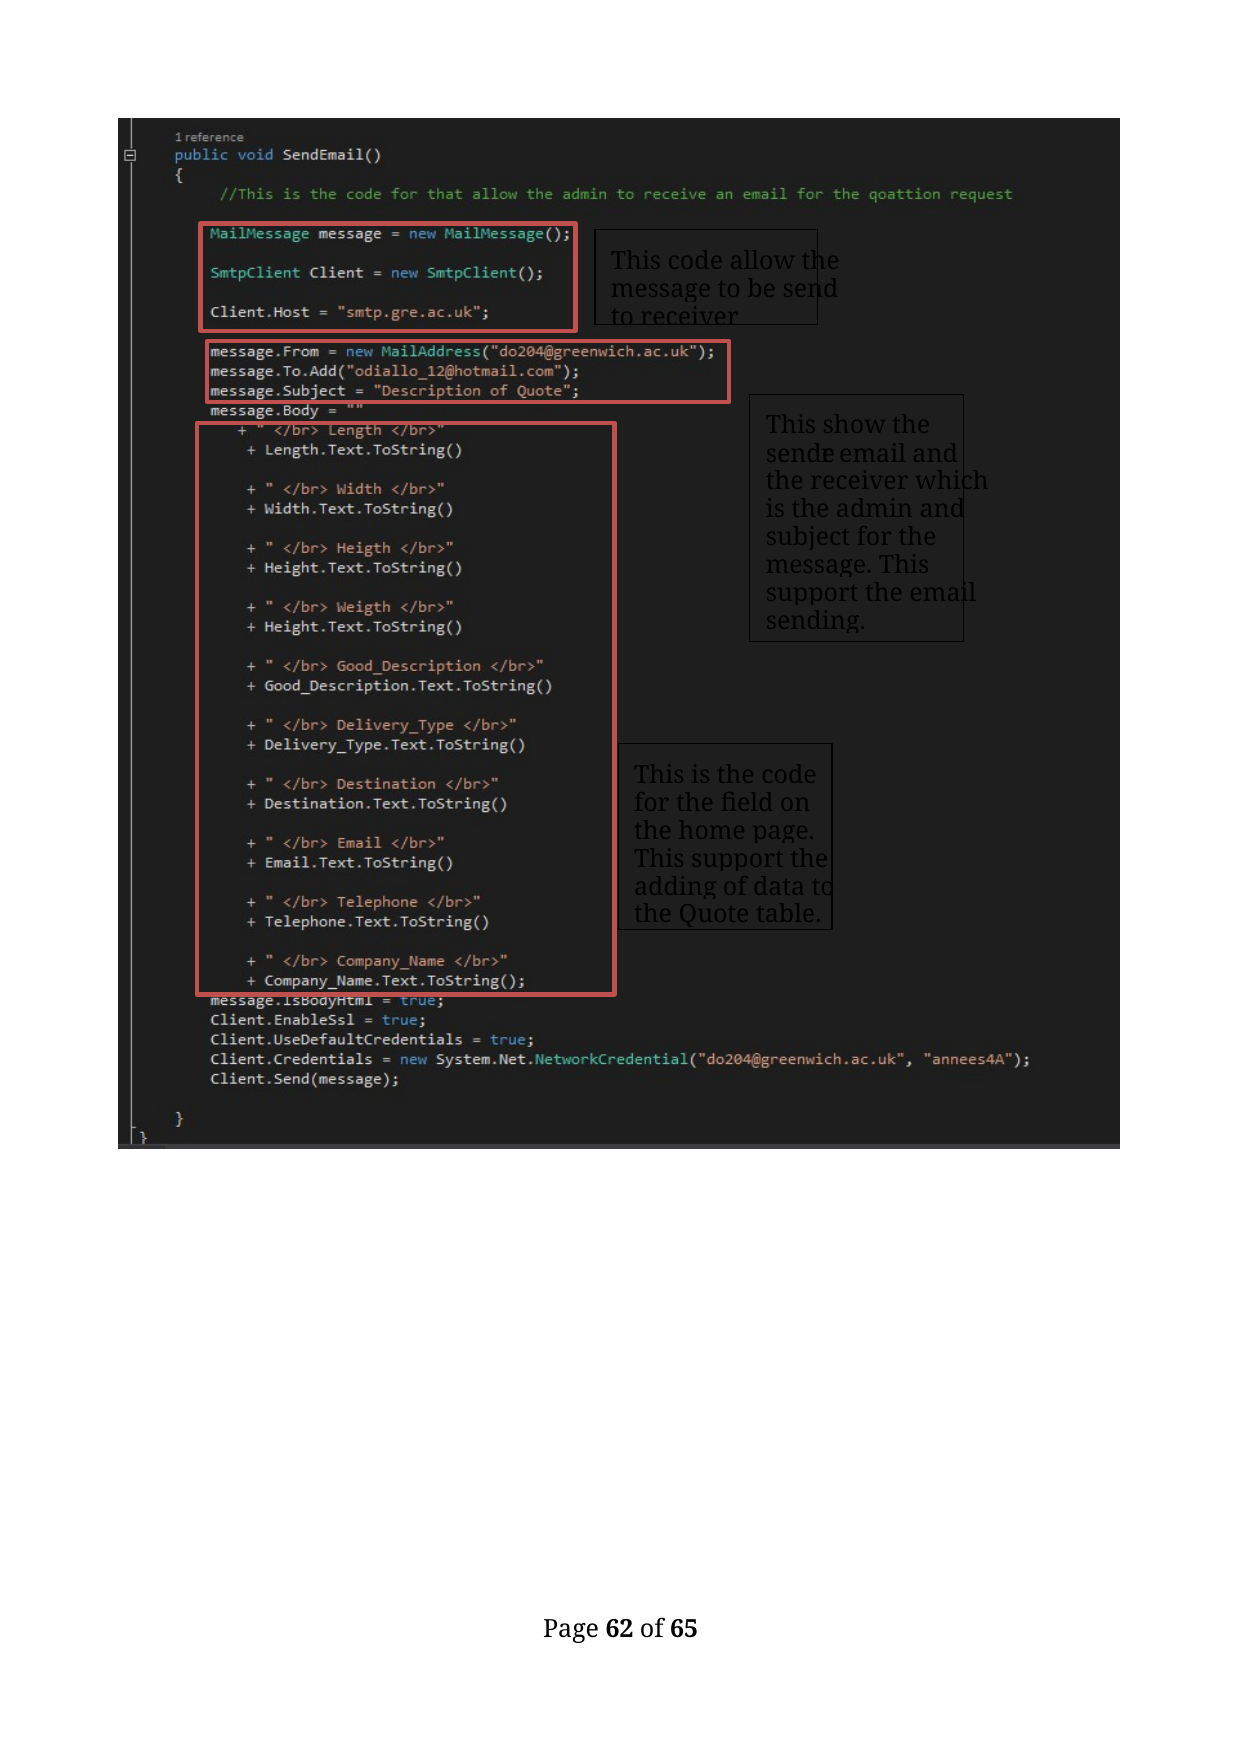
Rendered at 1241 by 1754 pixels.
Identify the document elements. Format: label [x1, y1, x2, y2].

picture [118, 118, 1120, 1149]
